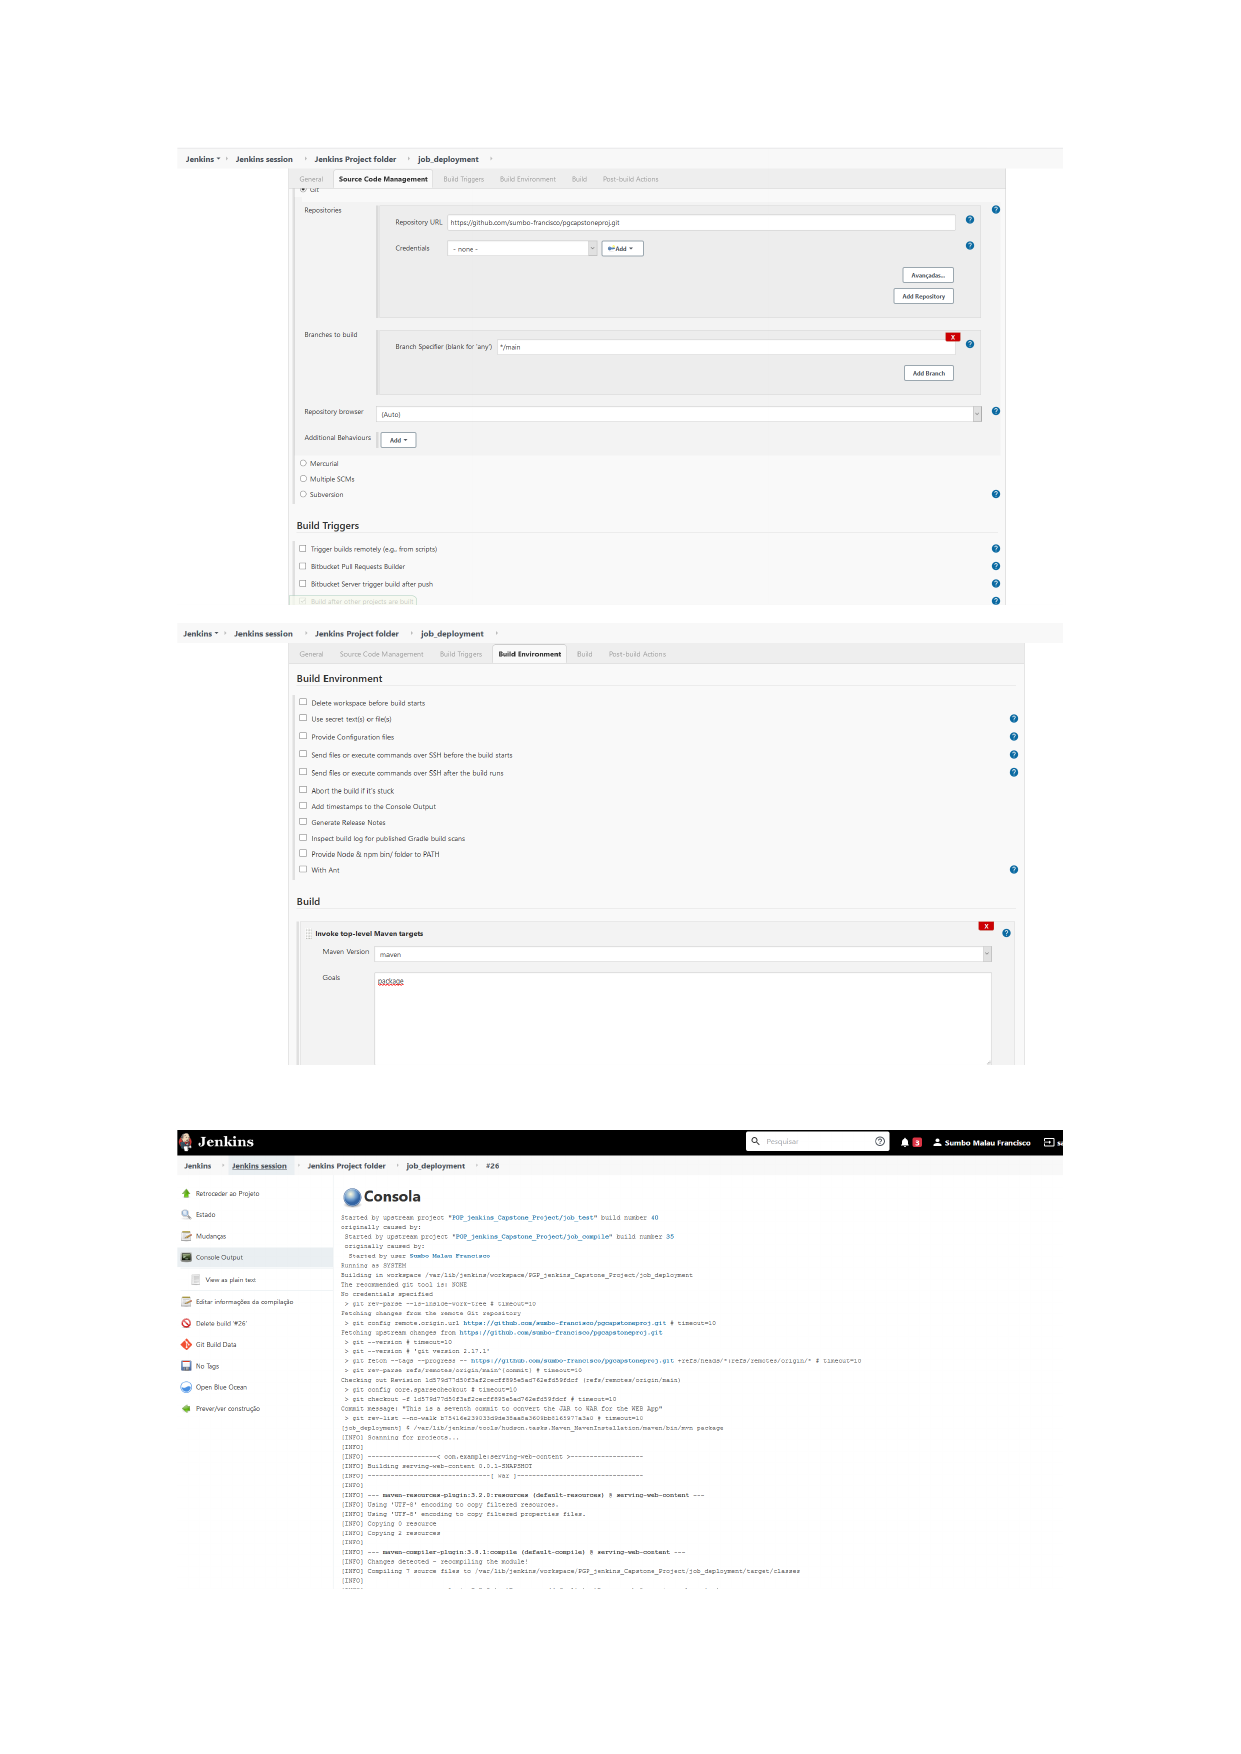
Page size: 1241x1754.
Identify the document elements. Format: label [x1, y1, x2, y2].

picture [177, 147, 1063, 605]
picture [177, 623, 1063, 1065]
picture [177, 1130, 1063, 1589]
